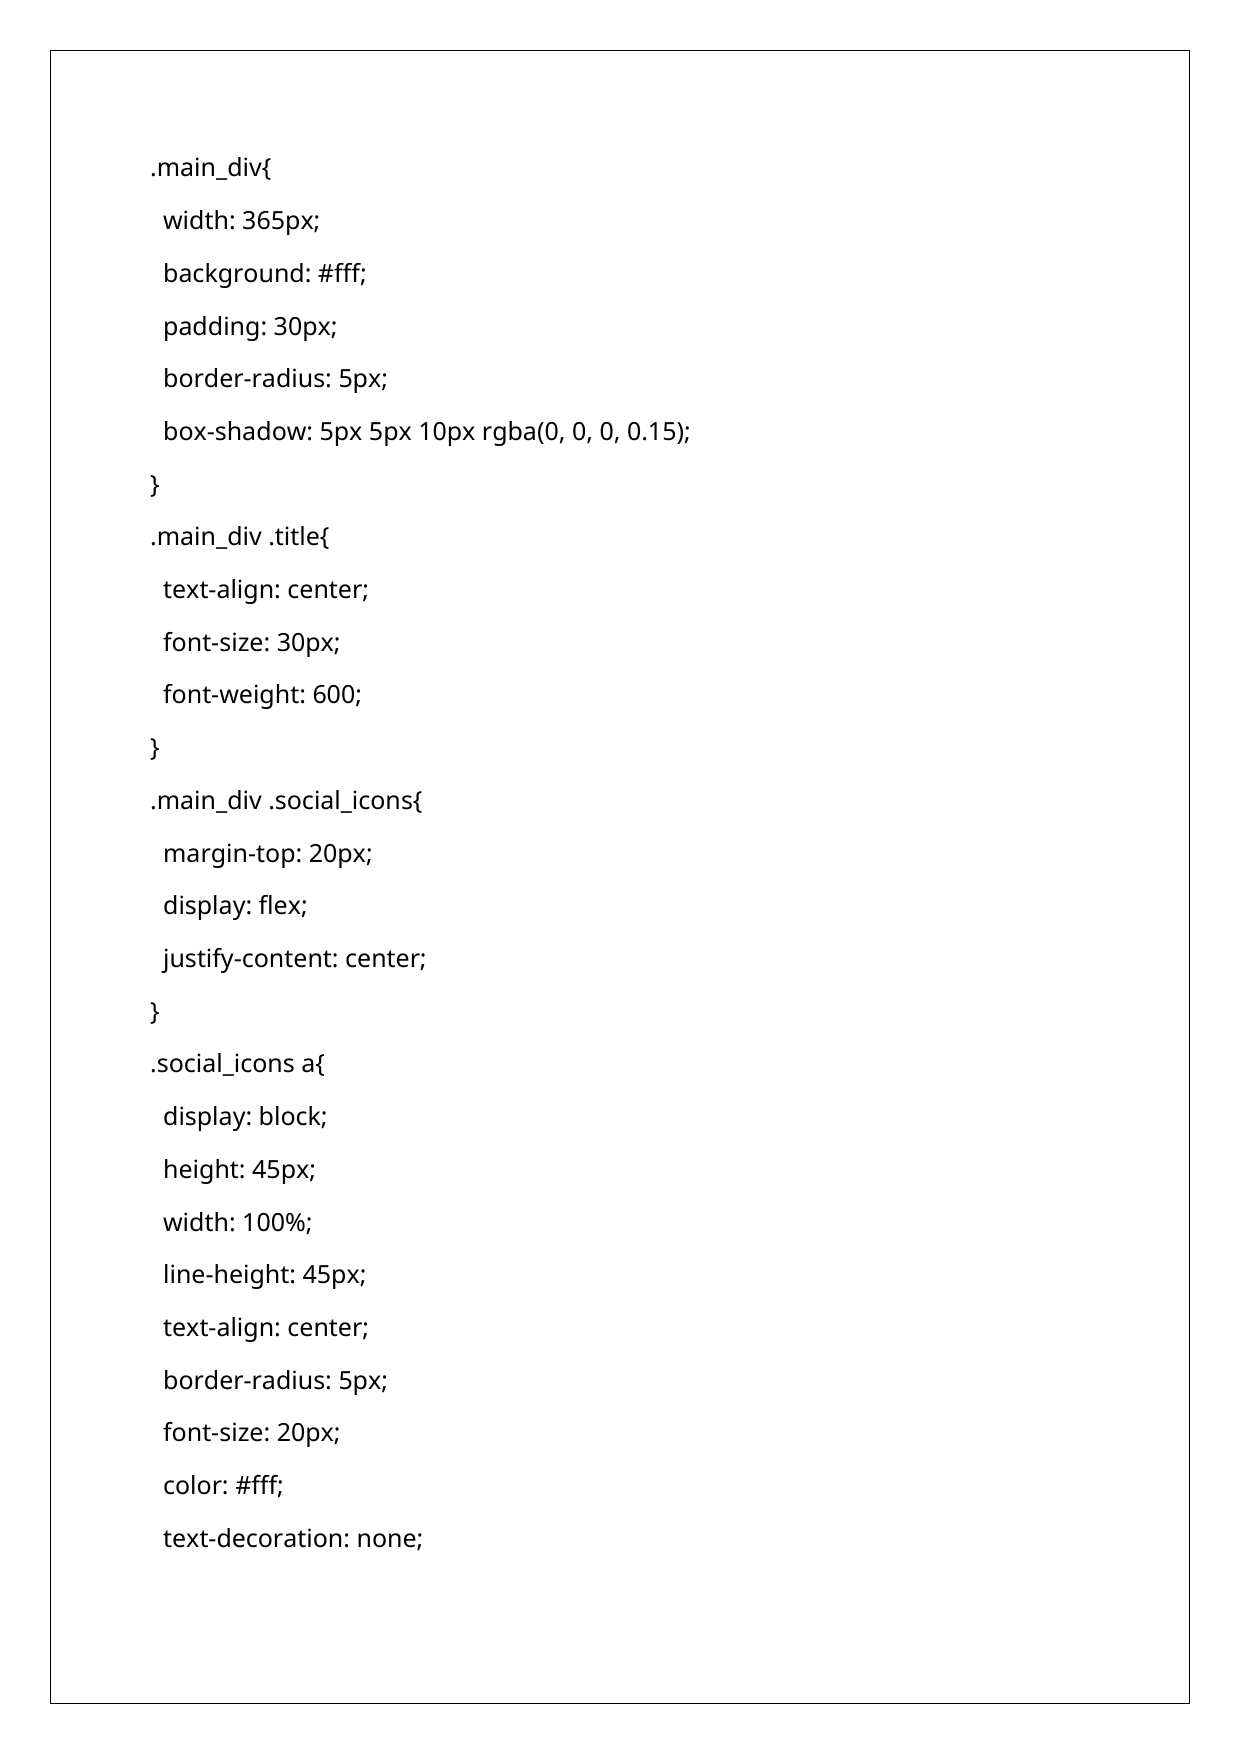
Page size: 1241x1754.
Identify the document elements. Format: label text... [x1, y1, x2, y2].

text color: #fff; [150, 1468, 1090, 1502]
text box-shadow: 5px 5px 10px rgba(0, 0, 0, 0.15); [150, 413, 1090, 448]
text .main_div .title{ [150, 519, 1090, 553]
text display: block; [150, 1099, 1090, 1133]
text height: 45px; [150, 1151, 1090, 1186]
text .main_div{ [150, 150, 1090, 184]
text } [150, 993, 1090, 1027]
text } [150, 466, 1090, 500]
text } [150, 730, 1090, 764]
text border-radius: 5px; [150, 1362, 1090, 1396]
text justify-content: center; [150, 941, 1090, 975]
text text-align: center; [150, 1309, 1090, 1344]
text border-radius: 5px; [150, 361, 1090, 395]
text font-weight: 600; [150, 677, 1090, 711]
text text-decoration: none; [150, 1520, 1090, 1554]
text text-align: center; [150, 572, 1090, 606]
text background: #fff; [150, 255, 1090, 289]
text width: 365px; [150, 203, 1090, 237]
text line-height: 45px; [150, 1257, 1090, 1291]
text font-size: 30px; [150, 624, 1090, 658]
text .social_icons a{ [150, 1046, 1090, 1080]
text display: flex; [150, 888, 1090, 922]
text font-size: 20px; [150, 1415, 1090, 1449]
text width: 100%; [150, 1204, 1090, 1238]
text padding: 30px; [150, 308, 1090, 342]
text .main_div .social_icons{ [150, 782, 1090, 817]
text margin-top: 20px; [150, 835, 1090, 869]
